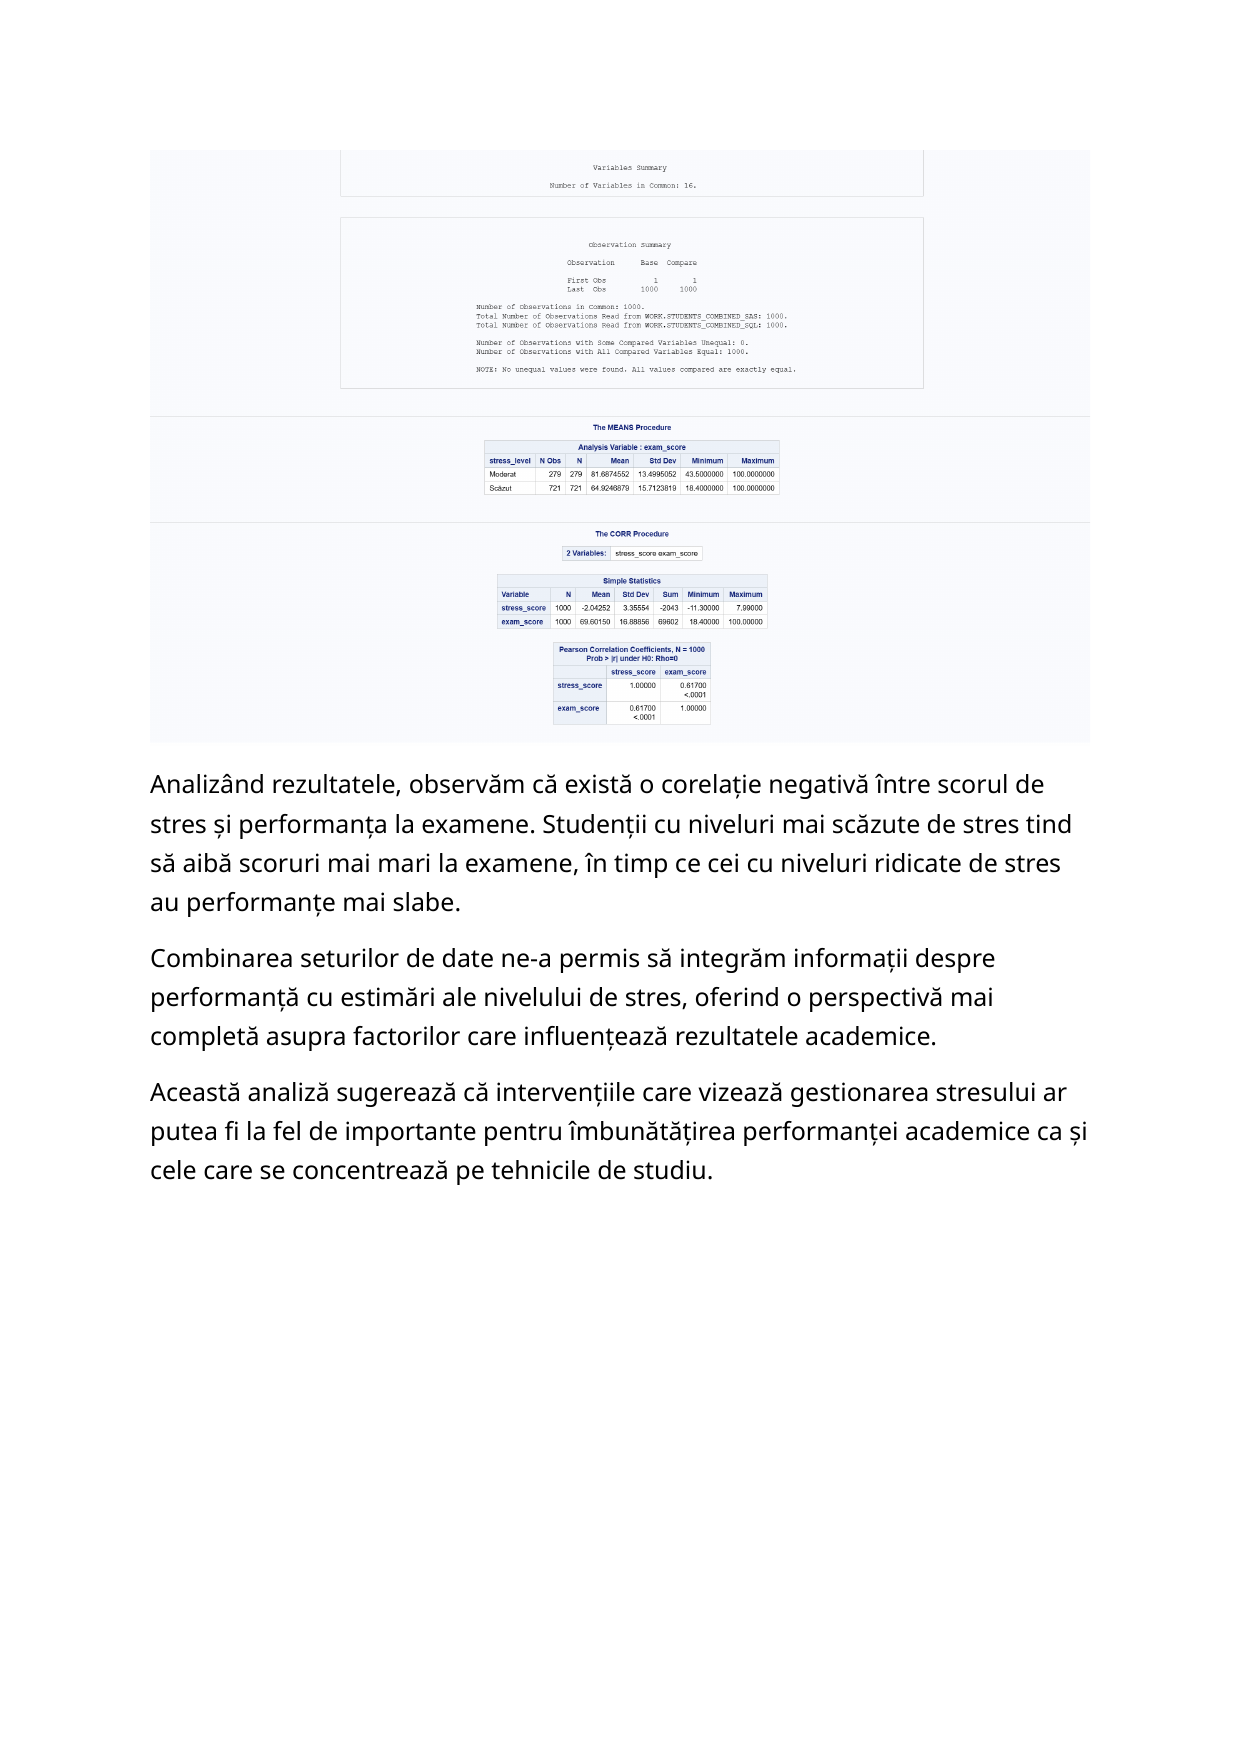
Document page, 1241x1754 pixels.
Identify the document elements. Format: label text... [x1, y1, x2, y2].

text Combinarea seturilor de date ne-a permis să integrăm informații despre performanță cu estimări ale nivelului de stres, oferind o perspectivă mai completă asupra factorilor care influențează rezultatele academice. [150, 941, 1090, 1053]
picture [150, 150, 1091, 746]
text Analizând rezultatele, observăm că există o corelație negativă între scorul de stres și performanța la examene. Studenții cu niveluri mai scăzute de stres tind să aibă scoruri mai mari la examene, în timp ce cei cu niveluri ridicate de stres au performanțe mai slabe. [150, 767, 1090, 919]
text Această analiză sugerează că intervențiile care vizează gestionarea stresului ar putea fi la fel de importante pentru îmbunătățirea performanței academice ca și cele care se concentrează pe tehnicile de studiu. [150, 1075, 1090, 1187]
